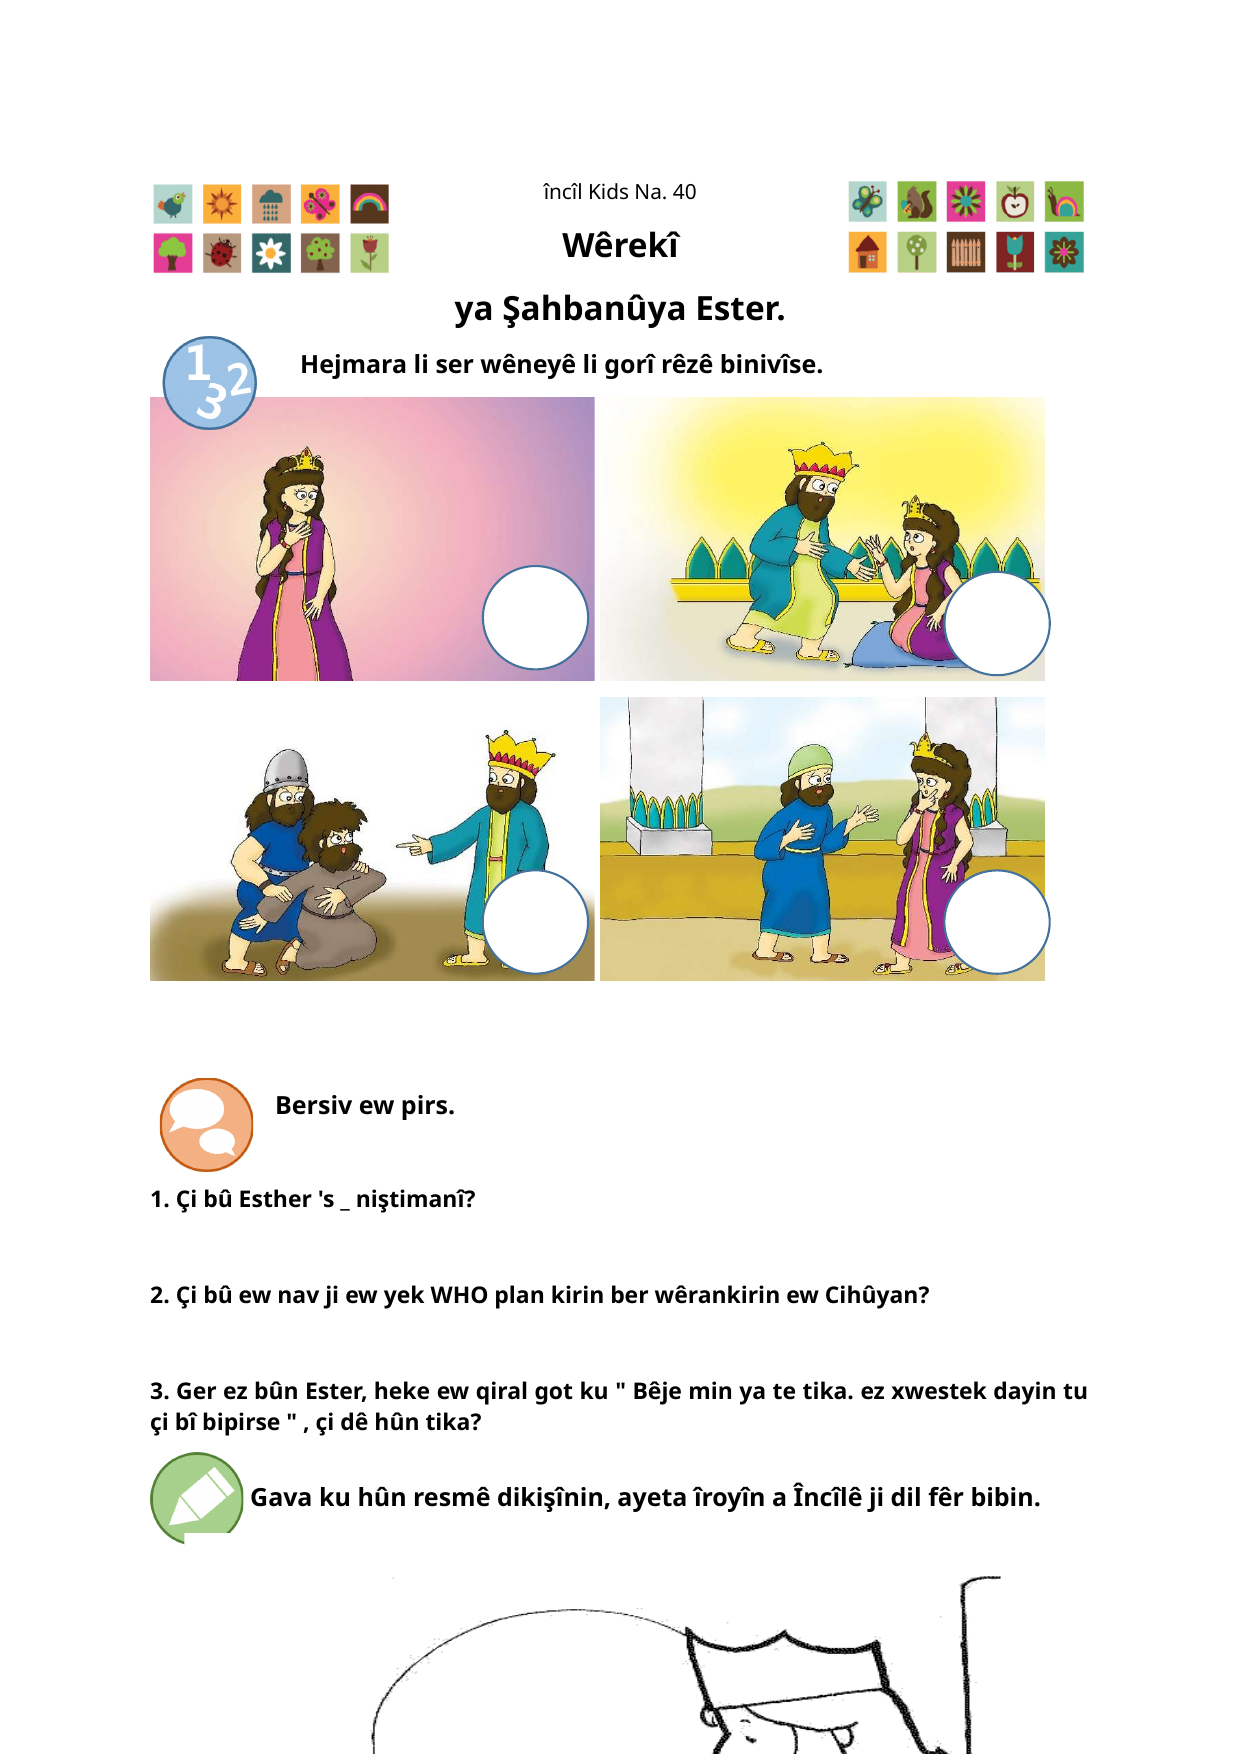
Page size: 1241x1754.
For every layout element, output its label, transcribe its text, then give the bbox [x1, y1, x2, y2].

picture [150, 183, 396, 277]
picture [150, 317, 595, 681]
text Bersiv ew pirs. [254, 1088, 1090, 1122]
picture [843, 179, 1085, 277]
picture [600, 397, 1045, 681]
text Wêrekî [396, 222, 843, 268]
text 1. Çi bû Esther 's _ niştimanî? [150, 1183, 1090, 1215]
picture [159, 1078, 254, 1172]
text Hejmara li ser wêneyê li gorî rêzê binivîse. [288, 346, 1090, 381]
text 3. Ger ez bûn Ester, heke ew qiral got ku " Bêje min ya te tika. ez xwestek dayin tu çi bî bipirse " , çi dê hûn tika? [150, 1375, 1090, 1438]
text 2. Çi bû ew nav ji ew yek WHO plan kirin ber wêrankirin ew Cihûyan? [150, 1279, 1090, 1311]
picture [150, 1452, 1091, 1754]
text Gava ku hûn resmê dikişînin, ayeta îroyîn a Încîlê ji dil fêr bibin. [244, 1479, 1090, 1513]
text ya Şahbanûya Ester. [150, 284, 1090, 330]
picture [150, 697, 595, 981]
picture [600, 697, 1045, 981]
text încîl Kids Na. 40 [150, 177, 1090, 206]
